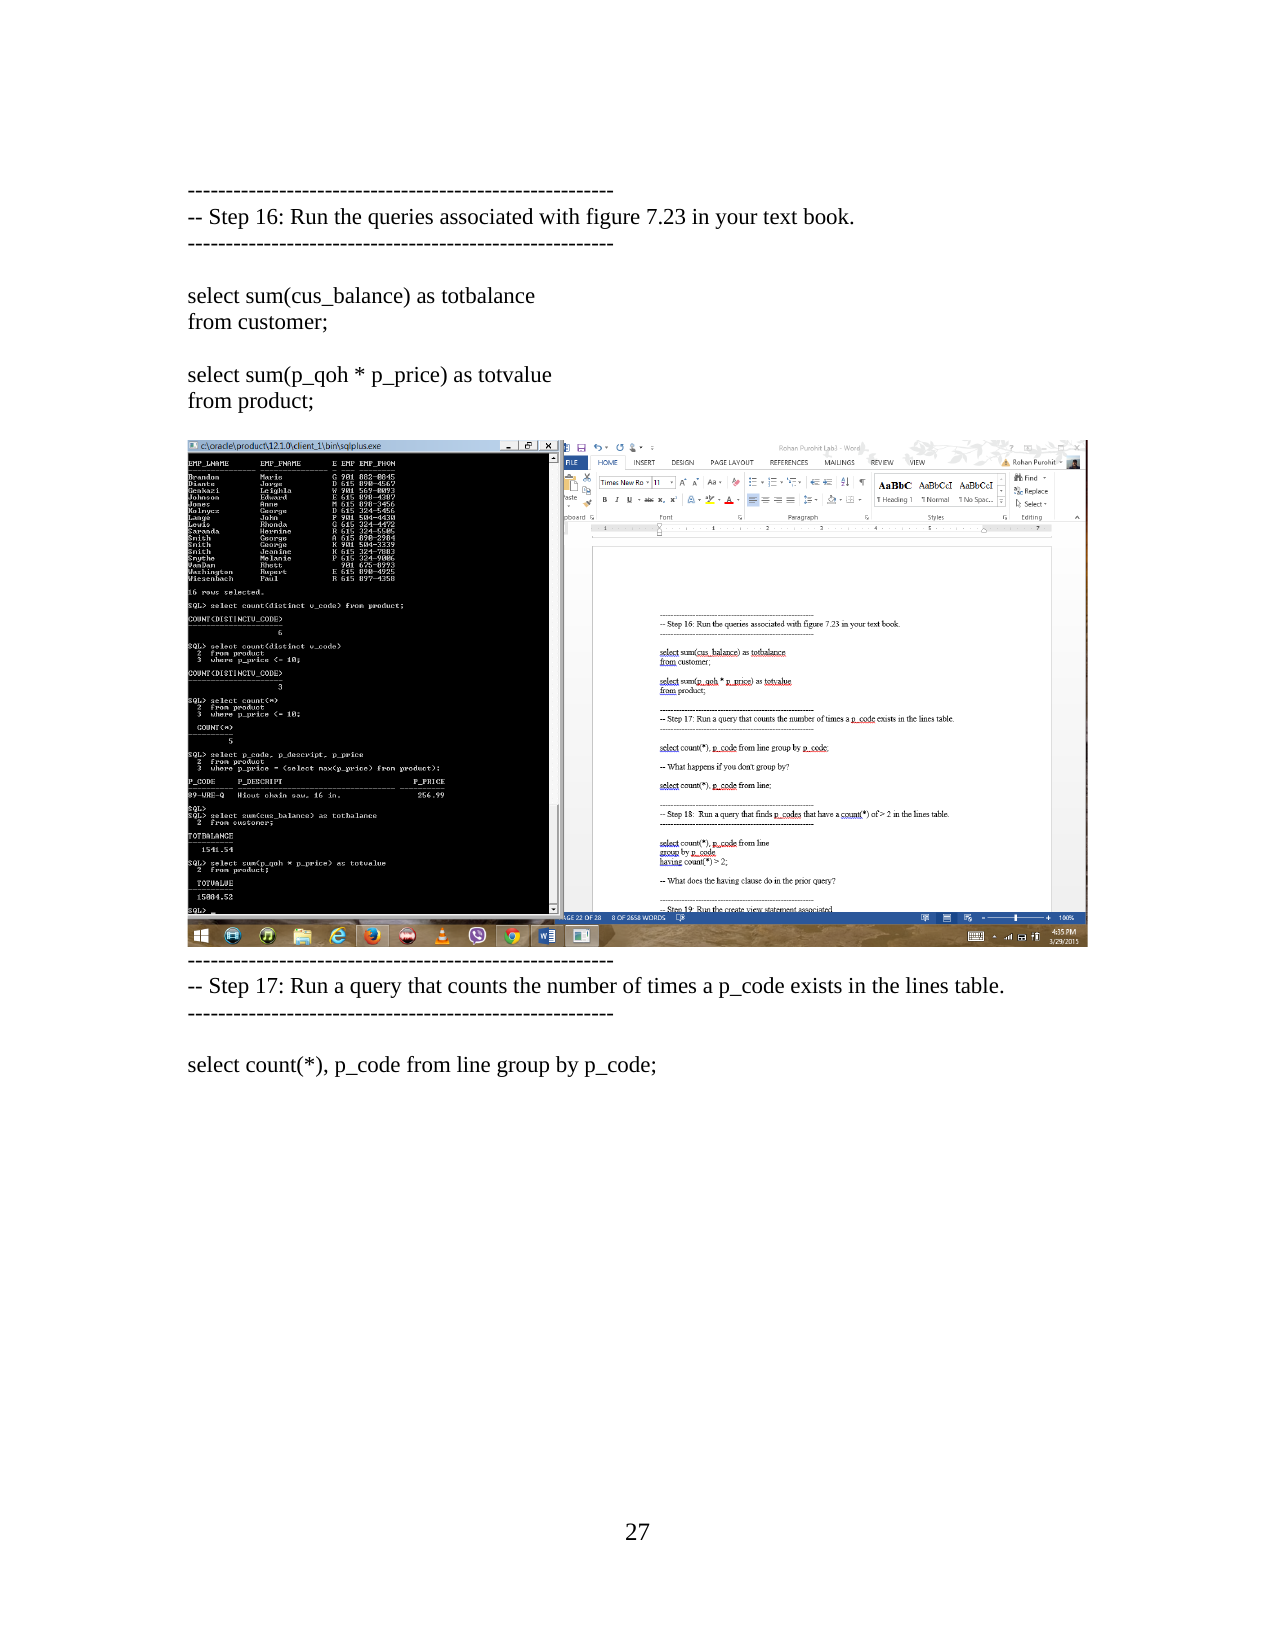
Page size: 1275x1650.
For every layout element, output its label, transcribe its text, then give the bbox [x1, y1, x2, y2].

text -- Step 16: Run the queries associated with figure 7.23 in your text book. [187, 203, 1087, 229]
text -- Step 17: Run a query that counts the number of times a p_code exists in the lines table. [187, 972, 1087, 999]
text -------------------------------------------------------- [187, 999, 1087, 1025]
text select count(*), p_code from line group by p_code; [187, 1052, 1087, 1078]
text select sum(p_qoh * p_price) as totvalue [187, 361, 1087, 387]
text -------------------------------------------------------- [187, 176, 1087, 203]
picture [187, 440, 1088, 947]
text -------------------------------------------------------- [187, 229, 1087, 255]
text from customer; [187, 308, 1087, 334]
text -------------------------------------------------------- [187, 947, 1087, 972]
text from product; [187, 387, 1087, 413]
text select sum(cus_balance) as totbalance [187, 282, 1087, 308]
